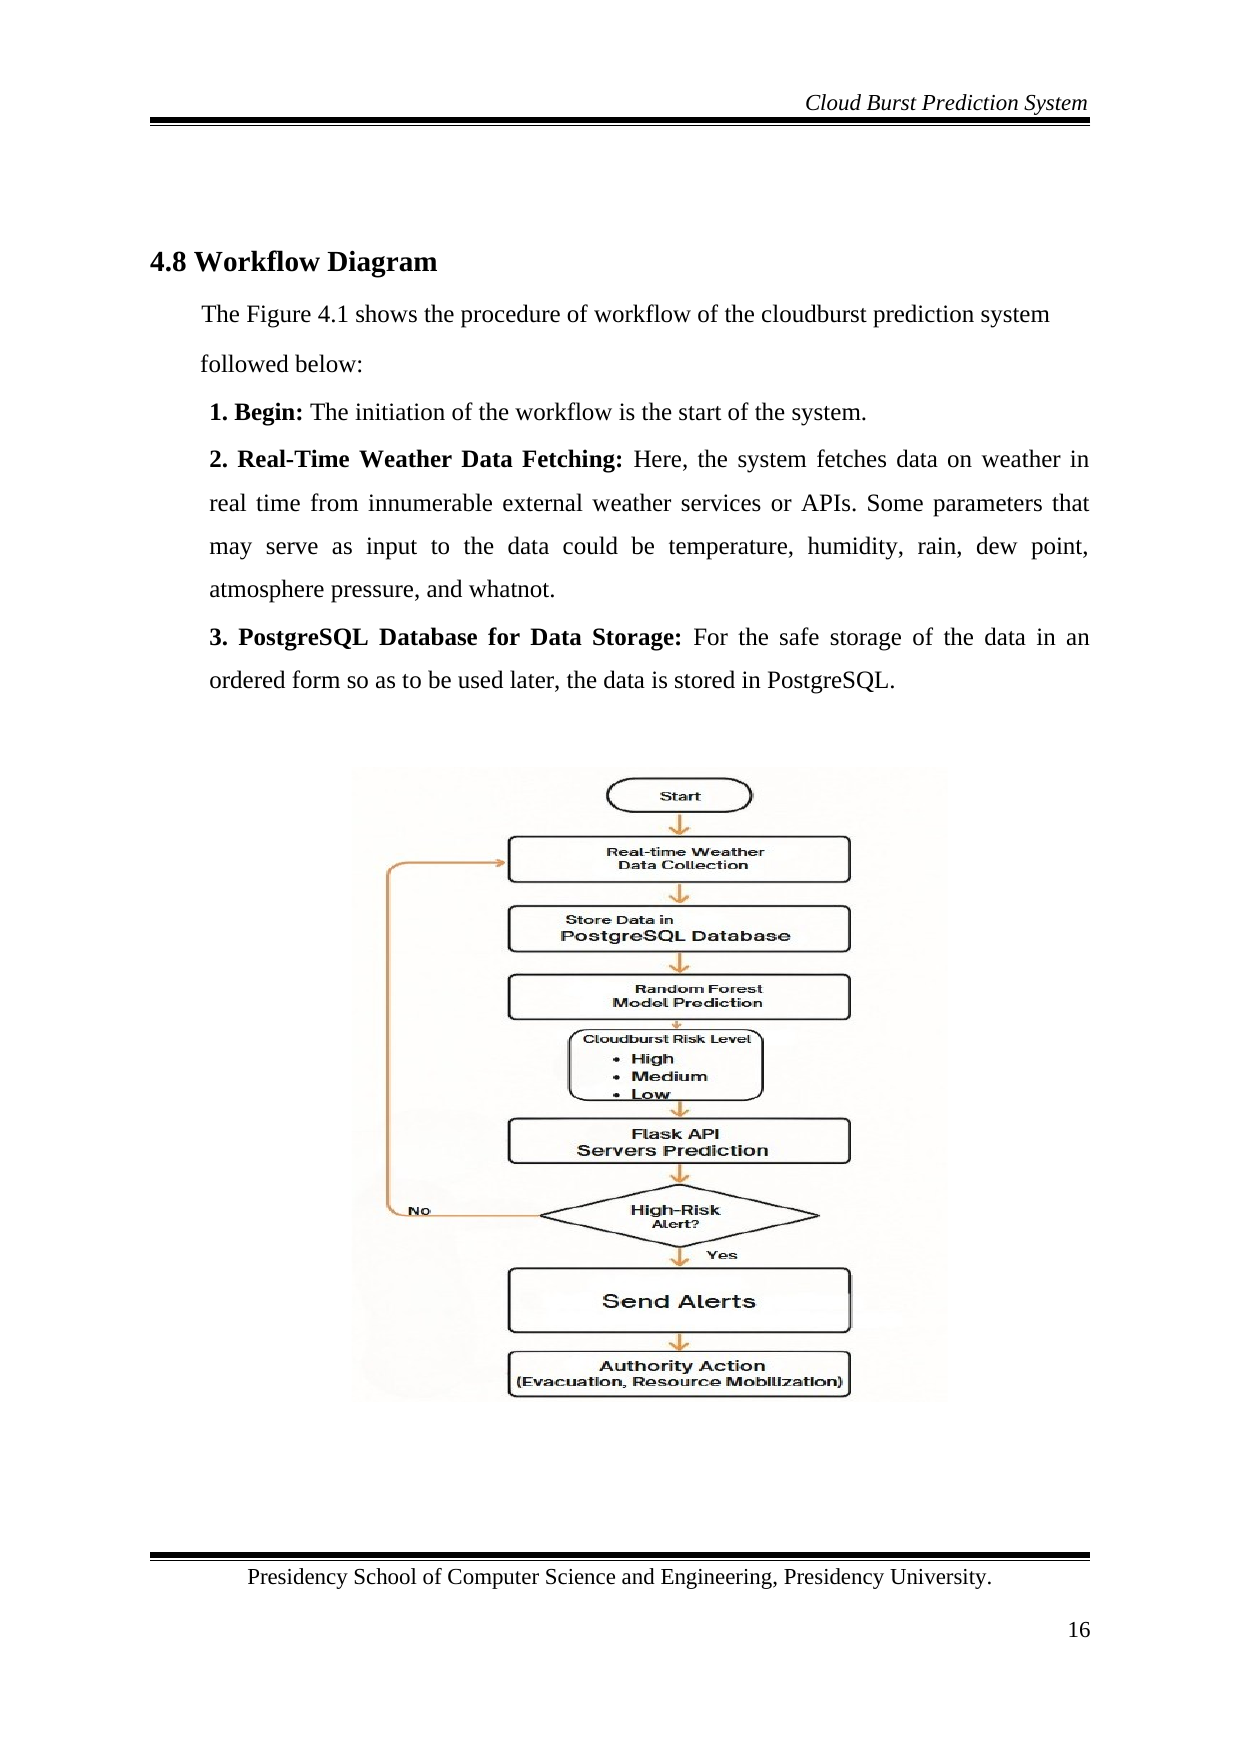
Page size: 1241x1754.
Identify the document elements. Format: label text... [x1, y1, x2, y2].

text The Figure 4.1 shows the procedure of workflow of the cloudburst prediction system [150, 299, 1090, 327]
text 4.8 Workflow Diagram [150, 244, 1090, 277]
picture [351, 767, 948, 1402]
text 1. Begin: The initiation of the workflow is the start of the system. [209, 397, 1090, 426]
text followed below: [150, 349, 1090, 378]
text 3. PostgreSQL Database for Data Storage: For the safe storage of the data in an ordered form so as to be used later, the data is stored in PostgreSQL. [209, 622, 1090, 694]
text 2. Real-Time Weather Data Fetching: Here, the system fetches data on weather in real time from innumerable external weather services or APIs. Some parameters that may serve as input to the data could be temperature, humidity, rain, dew point, atmosphere pressure, and whatnot. [209, 444, 1090, 603]
